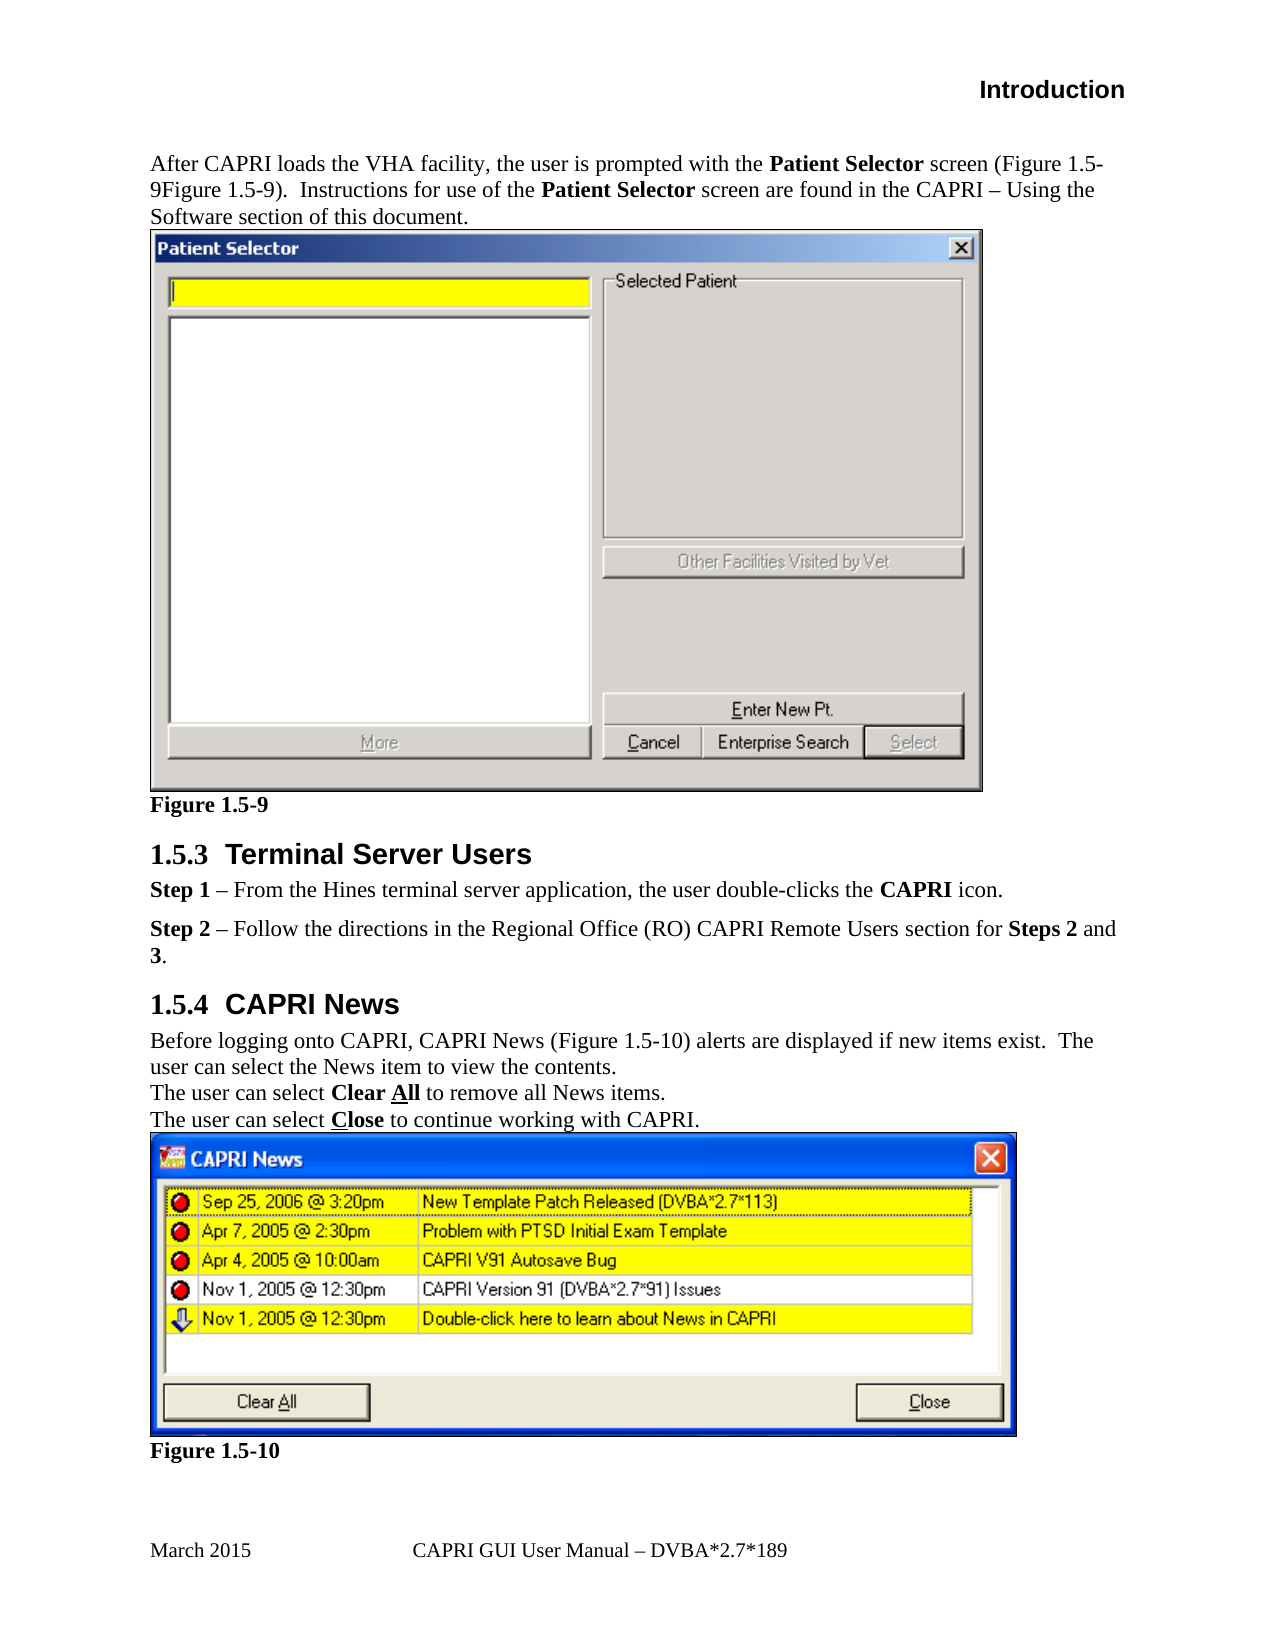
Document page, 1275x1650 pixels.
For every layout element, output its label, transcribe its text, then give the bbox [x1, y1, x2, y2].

subtitle Terminal Server Users [150, 837, 1125, 870]
subtitle CAPRI News [150, 987, 1125, 1021]
picture [151, 1133, 1016, 1436]
text The user can select Clear All to remove all News items. [150, 1079, 1125, 1106]
text The user can select Close to continue working with CAPRI. [150, 1106, 1125, 1132]
text Step 1 – From the Hines terminal server application, the user double-clicks the CAPRI icon. [150, 877, 1125, 903]
text Step 2 – Follow the directions in the Regional Office (RO) CAPRI Remote Users section for Steps 2 and 3. [150, 915, 1125, 968]
picture [151, 230, 982, 791]
